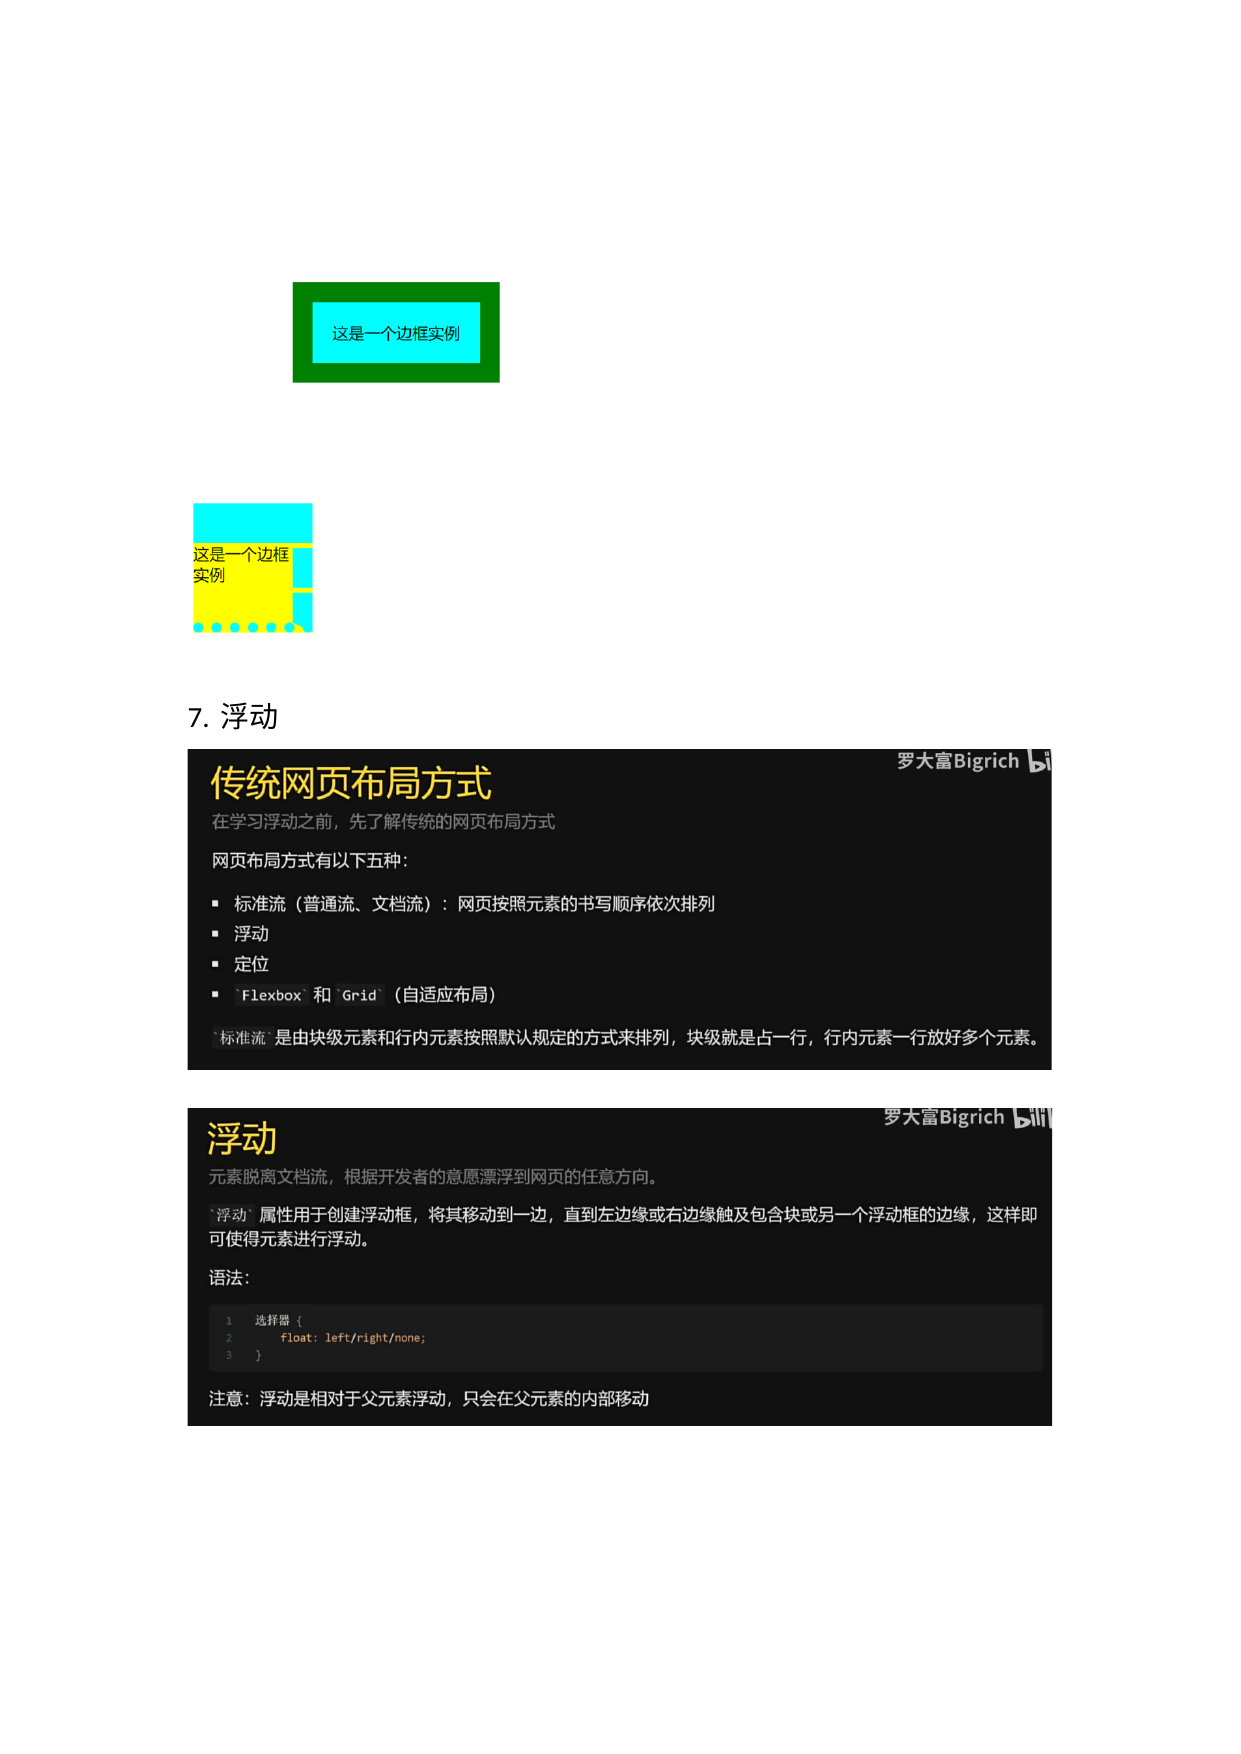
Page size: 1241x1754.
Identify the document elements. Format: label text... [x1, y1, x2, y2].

picture [187, 1108, 1053, 1426]
picture [187, 749, 1052, 1070]
picture [187, 175, 590, 669]
list 浮动 [187, 682, 1053, 747]
